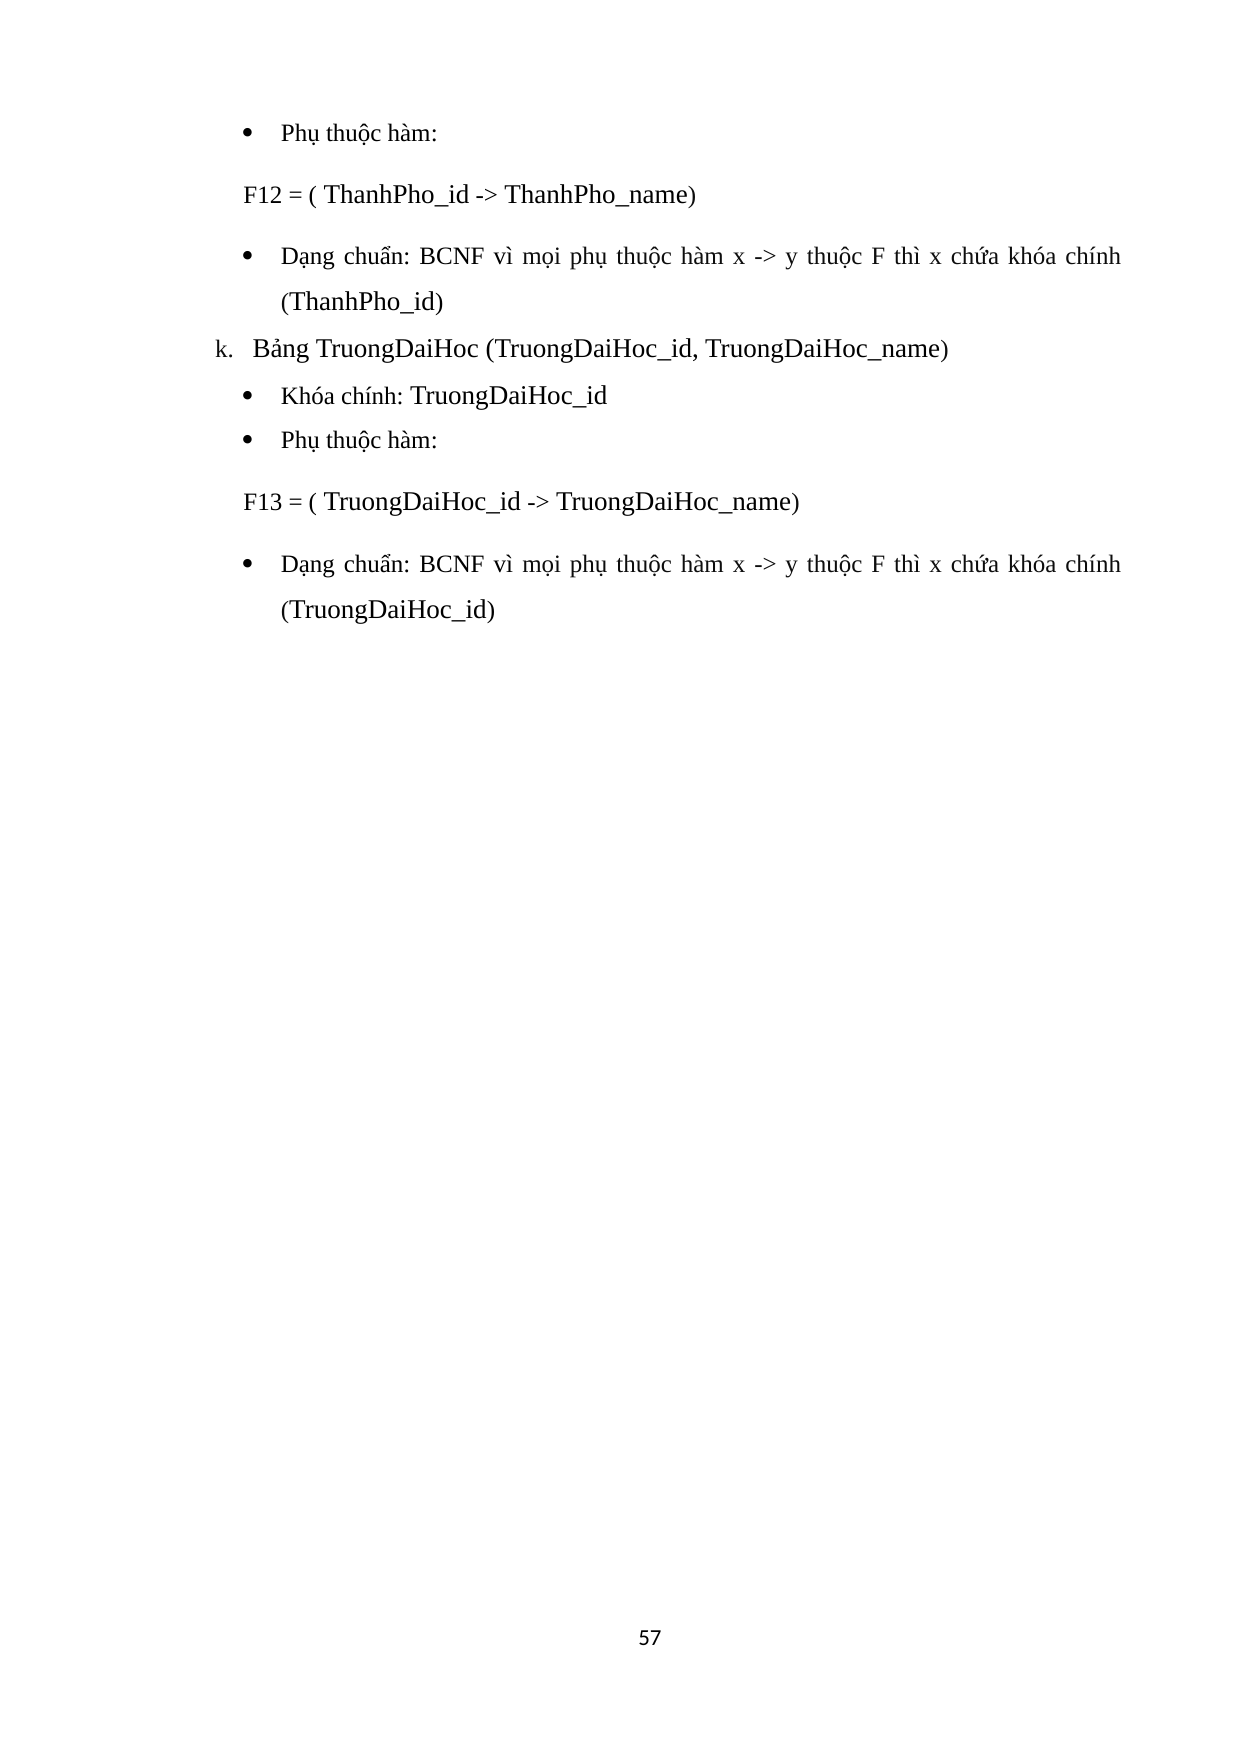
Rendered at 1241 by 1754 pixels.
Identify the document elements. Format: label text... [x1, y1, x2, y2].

list Bảng TruongDaiHoc (TruongDaiHoc_id, TruongDaiHoc_name) [215, 332, 1122, 363]
text F12 = ( ThanhPho_id -> ThanhPho_name) [243, 178, 1122, 209]
list Khóa chính: TruongDaiHoc_id [243, 379, 1122, 410]
list Dạng chuẩn: BCNF vì mọi phụ thuộc hàm x -> y thuộc F thì x chứa khóa chính (ThanhPho_id) [243, 241, 1122, 317]
list Phụ thuộc hàm: [243, 426, 1122, 454]
list Dạng chuẩn: BCNF vì mọi phụ thuộc hàm x -> y thuộc F thì x chứa khóa chính (TruongDaiHoc_id) [243, 549, 1122, 624]
list Phụ thuộc hàm: [243, 118, 1122, 147]
text F13 = ( TruongDaiHoc_id -> TruongDaiHoc_name) [243, 485, 1122, 516]
